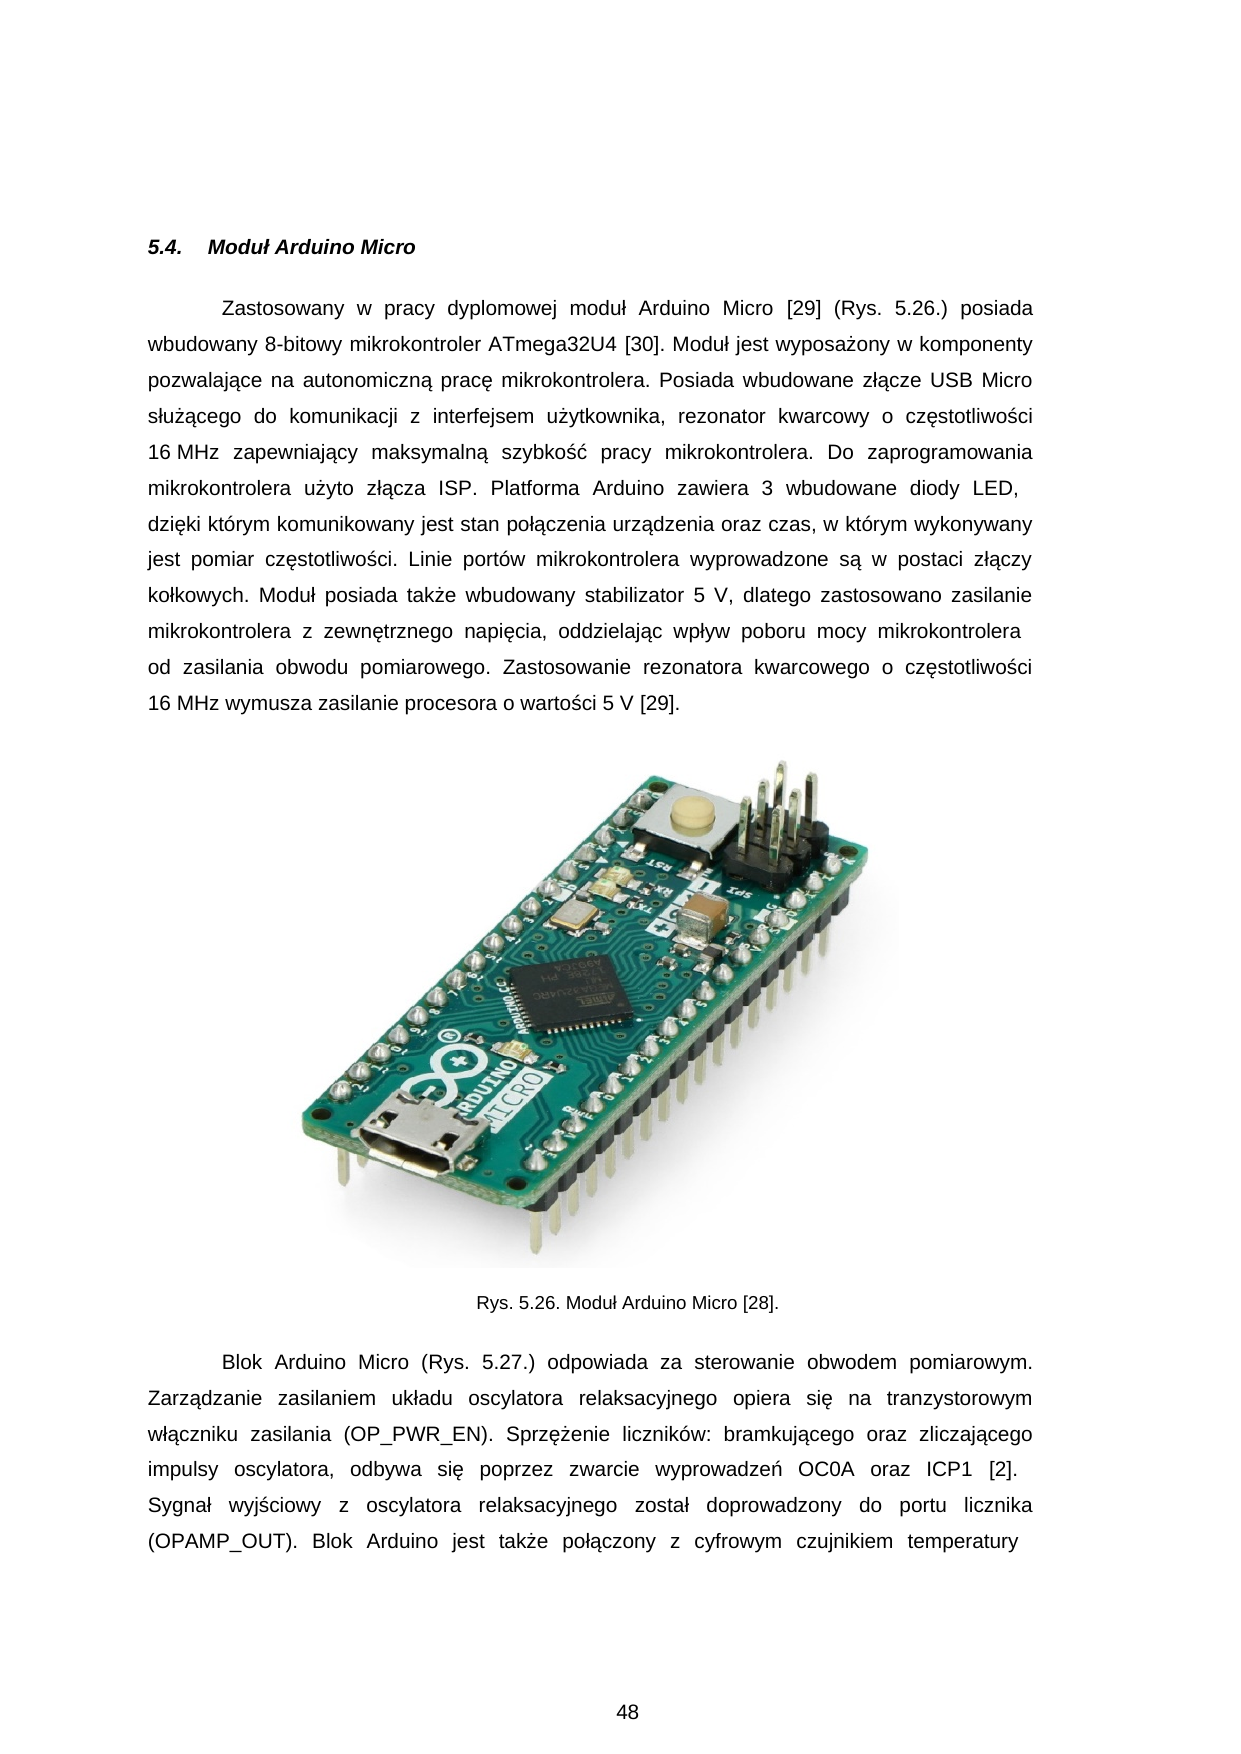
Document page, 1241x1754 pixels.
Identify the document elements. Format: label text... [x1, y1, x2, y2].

subtitle Moduł Arduino Micro [148, 235, 1033, 259]
subtitle Rys. 5.4. Moduł Arduino Micro [28]. [148, 1292, 1033, 1314]
picture [282, 752, 899, 1268]
